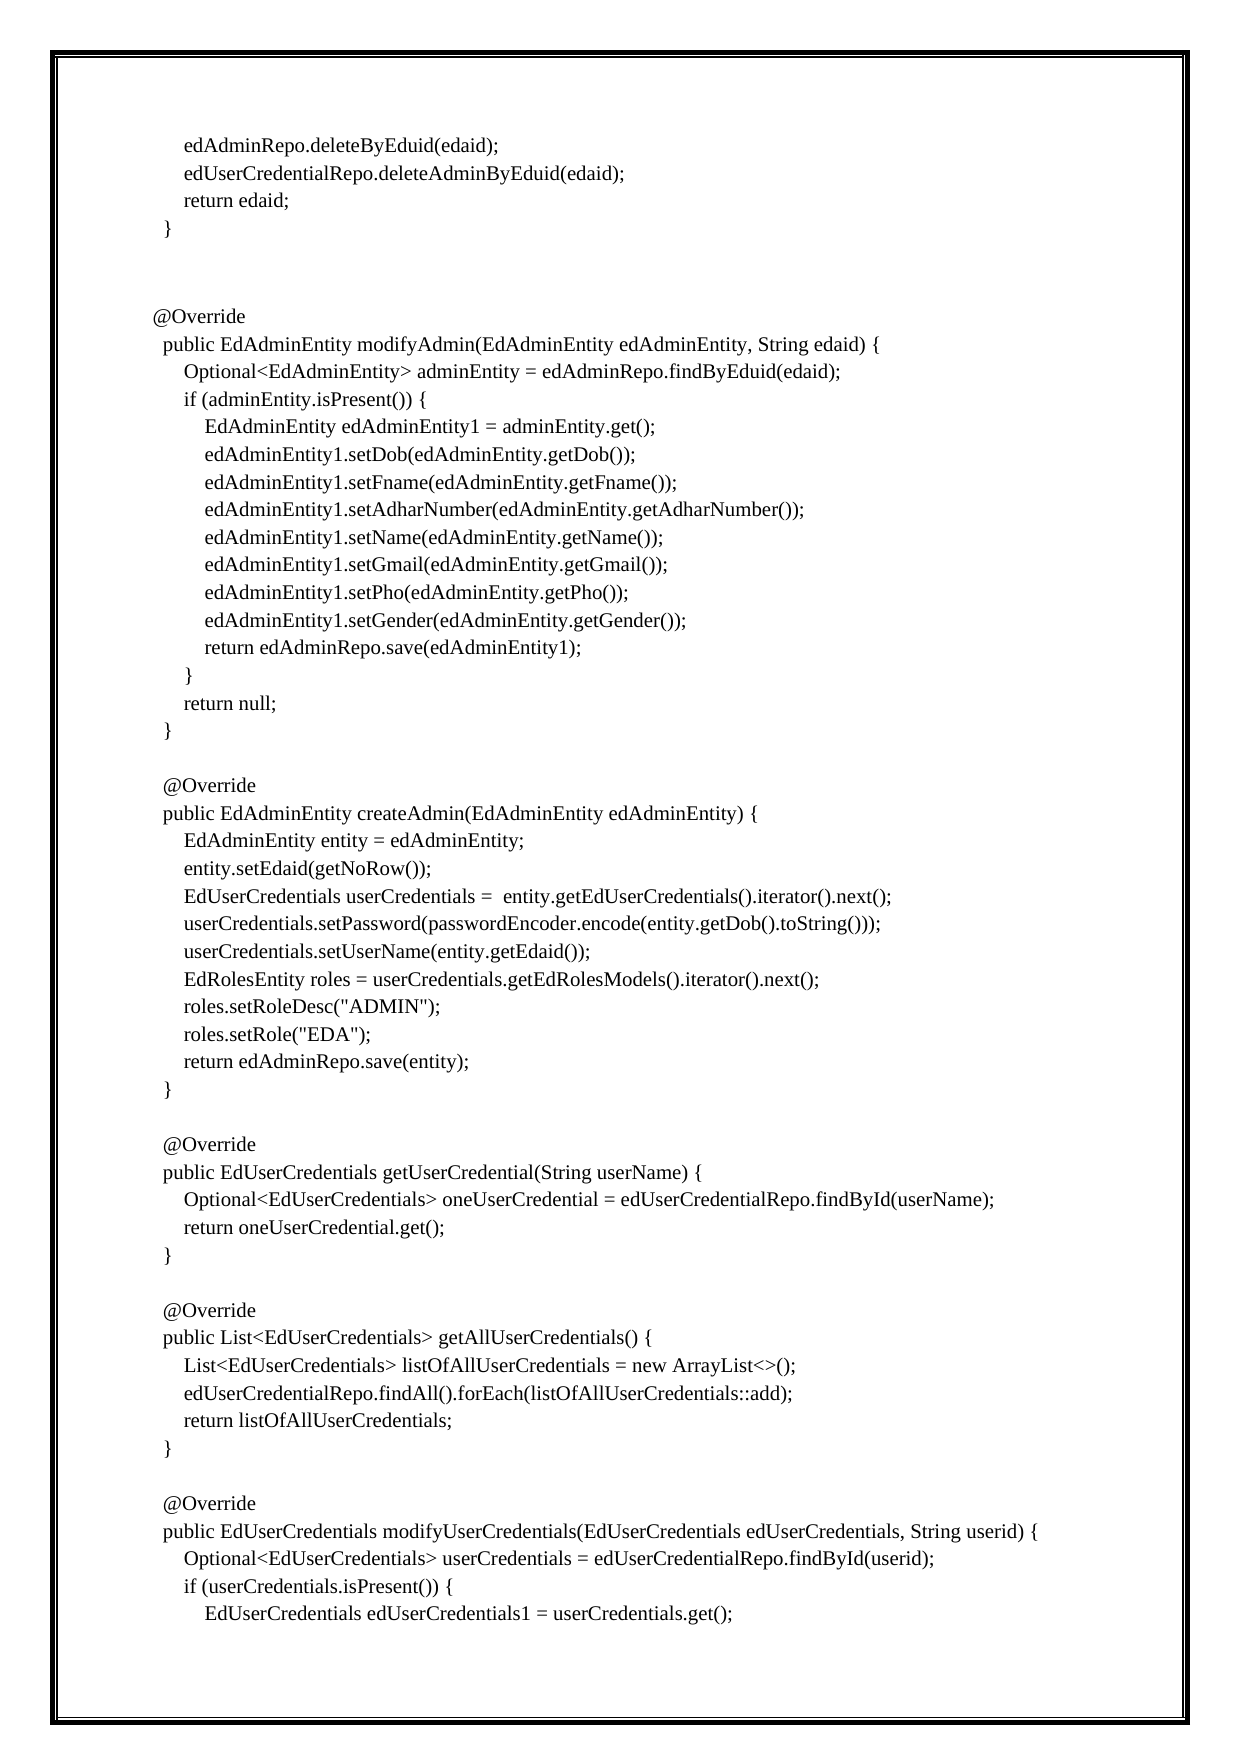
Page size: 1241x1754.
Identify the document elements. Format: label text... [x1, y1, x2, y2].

text @Override [142, 1298, 1157, 1322]
text public EdAdminEntity createAdmin(EdAdminEntity edAdminEntity) { [142, 801, 1157, 825]
text EdAdminEntity edAdminEntity1 = adminEntity.get(); [142, 414, 1157, 438]
text edAdminEntity1.setGender(edAdminEntity.getGender()); [142, 608, 1157, 632]
text EdRolesEntity roles = userCredentials.getEdRolesModels().iterator().next(); [142, 966, 1157, 991]
text edUserCredentialRepo.findAll().forEach(listOfAllUserCredentials::add); [142, 1381, 1157, 1404]
text edAdminRepo.deleteByEduid(edaid); [142, 133, 1157, 157]
text return edaid; [142, 188, 1157, 212]
text edAdminEntity1.setPho(edAdminEntity.getPho()); [142, 580, 1157, 604]
text edAdminEntity1.setName(edAdminEntity.getName()); [142, 525, 1157, 549]
text @Override [142, 1491, 1157, 1515]
text EdUserCredentials userCredentials = entity.getEdUserCredentials().iterator().next(); [142, 884, 1157, 908]
text return edAdminRepo.save(edAdminEntity1); [142, 635, 1157, 659]
text } [142, 216, 1157, 240]
text @Override [142, 773, 1157, 797]
text } [142, 1436, 1157, 1460]
text edAdminEntity1.setAdharNumber(edAdminEntity.getAdharNumber()); [142, 497, 1157, 521]
text EdUserCredentials edUserCredentials1 = userCredentials.get(); [142, 1601, 1157, 1625]
text EdAdminEntity entity = edAdminEntity; [142, 828, 1157, 852]
text List<EdUserCredentials> listOfAllUserCredentials = new ArrayList<>(); [142, 1353, 1157, 1377]
text public List<EdUserCredentials> getAllUserCredentials() { [142, 1325, 1157, 1349]
text @Override [142, 1132, 1157, 1156]
text if (userCredentials.isPresent()) { [142, 1574, 1157, 1598]
text return null; [142, 690, 1157, 714]
text public EdUserCredentials getUserCredential(String userName) { [142, 1160, 1157, 1184]
text public EdAdminEntity modifyAdmin(EdAdminEntity edAdminEntity, String edaid) { [142, 332, 1157, 356]
text edAdminEntity1.setDob(edAdminEntity.getDob()); [142, 442, 1157, 466]
text } [142, 663, 1157, 687]
text if (adminEntity.isPresent()) { [142, 387, 1157, 411]
text } [142, 1242, 1157, 1267]
text Optional<EdAdminEntity> adminEntity = edAdminRepo.findByEduid(edaid); [142, 359, 1157, 383]
text } [142, 1077, 1157, 1101]
text public EdUserCredentials modifyUserCredentials(EdUserCredentials edUserCredentials, String userid) { [142, 1518, 1157, 1543]
text roles.setRoleDesc("ADMIN"); [142, 994, 1157, 1018]
text edAdminEntity1.setFname(edAdminEntity.getFname()); [142, 469, 1157, 494]
text roles.setRole("EDA"); [142, 1022, 1157, 1046]
text return oneUserCredential.get(); [142, 1215, 1157, 1239]
text @Override [142, 304, 1157, 328]
text edUserCredentialRepo.deleteAdminByEduid(edaid); [142, 161, 1157, 184]
text } [142, 718, 1157, 742]
text userCredentials.setUserName(entity.getEdaid()); [142, 939, 1157, 963]
text Optional<EdUserCredentials> oneUserCredential = edUserCredentialRepo.findById(userName); [142, 1187, 1157, 1211]
text edAdminEntity1.setGmail(edAdminEntity.getGmail()); [142, 552, 1157, 576]
text return edAdminRepo.save(entity); [142, 1049, 1157, 1073]
text userCredentials.setPassword(passwordEncoder.encode(entity.getDob().toString())); [142, 911, 1157, 935]
text entity.setEdaid(getNoRow()); [142, 856, 1157, 880]
text Optional<EdUserCredentials> userCredentials = edUserCredentialRepo.findById(userid); [142, 1546, 1157, 1570]
text return listOfAllUserCredentials; [142, 1408, 1157, 1432]
